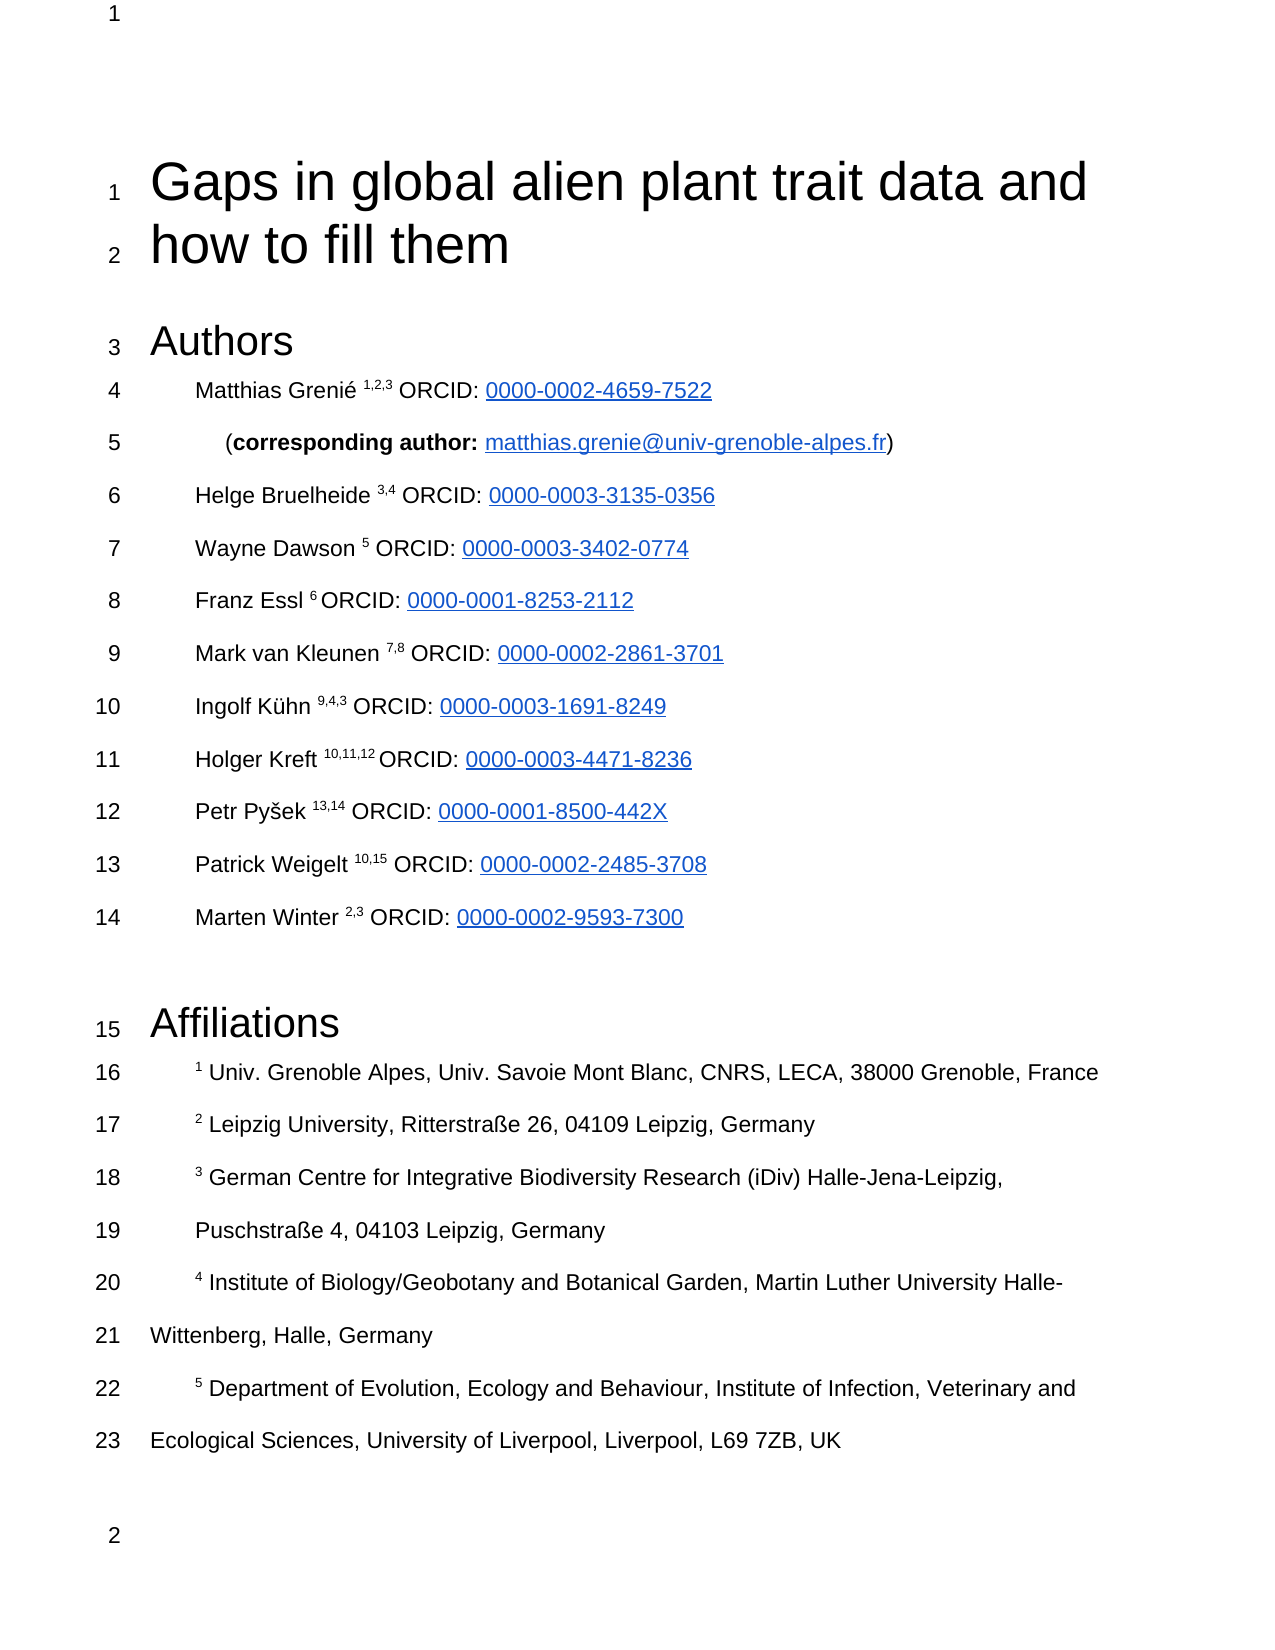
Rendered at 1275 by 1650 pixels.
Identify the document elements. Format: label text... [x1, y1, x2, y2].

text 4 Institute of Biology/Geobotany and Botanical Garden, Martin Luther University Halle-Wittenberg, Halle, Germany [150, 1269, 1125, 1348]
text Petr Pyšek 13,14 ORCID: 0000-0001-8500-442X [150, 798, 1125, 825]
text 1 Univ. Grenoble Alpes, Univ. Savoie Mont Blanc, CNRS, LECA, 38000 Grenoble, France [150, 1058, 1125, 1085]
subtitle Affiliations [150, 998, 1125, 1046]
text Mark van Kleunen 7,8 ORCID: 0000-0002-2861-3701 [150, 640, 1125, 667]
text 3 German Centre for Integrative Biodiversity Research (iDiv) Halle-Jena-Leipzig, [150, 1164, 1125, 1190]
text Patrick Weigelt 10,15 ORCID: 0000-0002-2485-3708 [150, 851, 1125, 877]
subtitle Authors [150, 316, 1125, 364]
text 2 Leipzig University, Ritterstraße 26, 04109 Leipzig, Germany [150, 1111, 1125, 1138]
text Franz Essl 6 ORCID: 0000-0001-8253-2112 [150, 587, 1125, 614]
text Ingolf Kühn 9,4,3 ORCID: 0000-0003-1691-8249 [150, 693, 1125, 719]
text Holger Kreft 10,11,12 ORCID: 0000-0003-4471-8236 [150, 746, 1125, 772]
text Puschstraße 4, 04103 Leipzig, Germany [150, 1217, 1125, 1243]
text Wayne Dawson 5 ORCID: 0000-0003-3402-0774 [150, 535, 1125, 561]
text 5 Department of Evolution, Ecology and Behaviour, Institute of Infection, Veterinary and Ecological Sciences, University of Liverpool, Liverpool, L69 7ZB, UK [150, 1375, 1125, 1454]
text Helge Bruelheide 3,4 ORCID: 0000-0003-3135-0356 [150, 482, 1125, 508]
text Matthias Grenié 1,2,3 ORCID: 0000-0002-4659-7522 (corresponding author: matthias.grenie@univ-grenoble-alpes.fr) [150, 377, 1125, 456]
title Gaps in global alien plant trait data and how to fill them [150, 150, 1125, 274]
text Marten Winter 2,3 ORCID: 0000-0002-9593-7300 [150, 904, 1125, 930]
